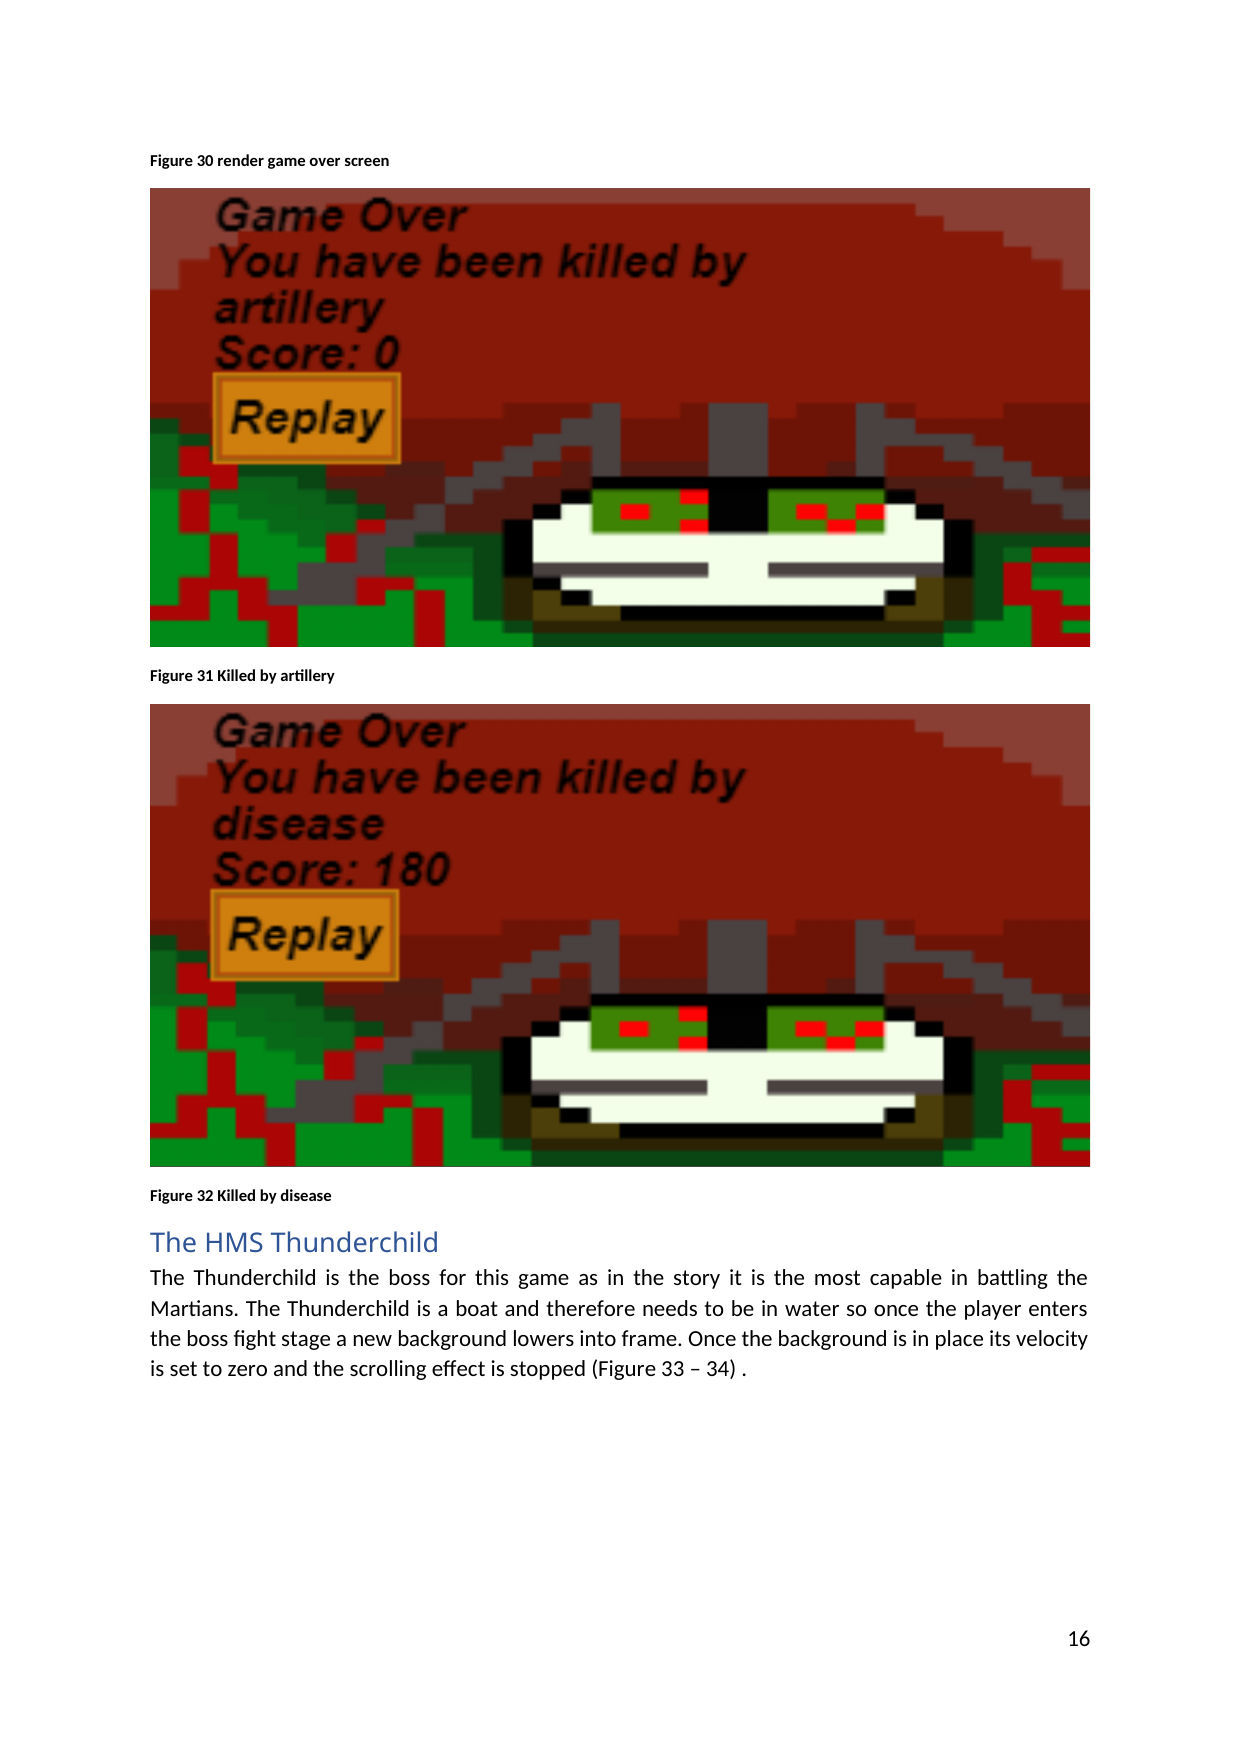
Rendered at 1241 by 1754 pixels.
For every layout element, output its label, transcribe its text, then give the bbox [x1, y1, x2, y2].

text Figure 30 render game over screen [150, 150, 1090, 170]
picture [150, 188, 1091, 647]
text The Thunderchild is the boss for this game as in the story it is the most capable in battling the Martians. The Thunderchild is a boat and therefore needs to be in water so once the player enters the boss fight stage a new background lowers into frame. Once the background is in place its velocity is set to zero and the scrolling effect is stopped (Figure 33 – 34) . [150, 1263, 1090, 1382]
picture [150, 704, 1091, 1167]
text Figure 32 Killed by disease [150, 1185, 1090, 1206]
subtitle The HMS Thunderchild [150, 1224, 1090, 1261]
text Figure 31 Killed by artillery [150, 666, 1090, 686]
